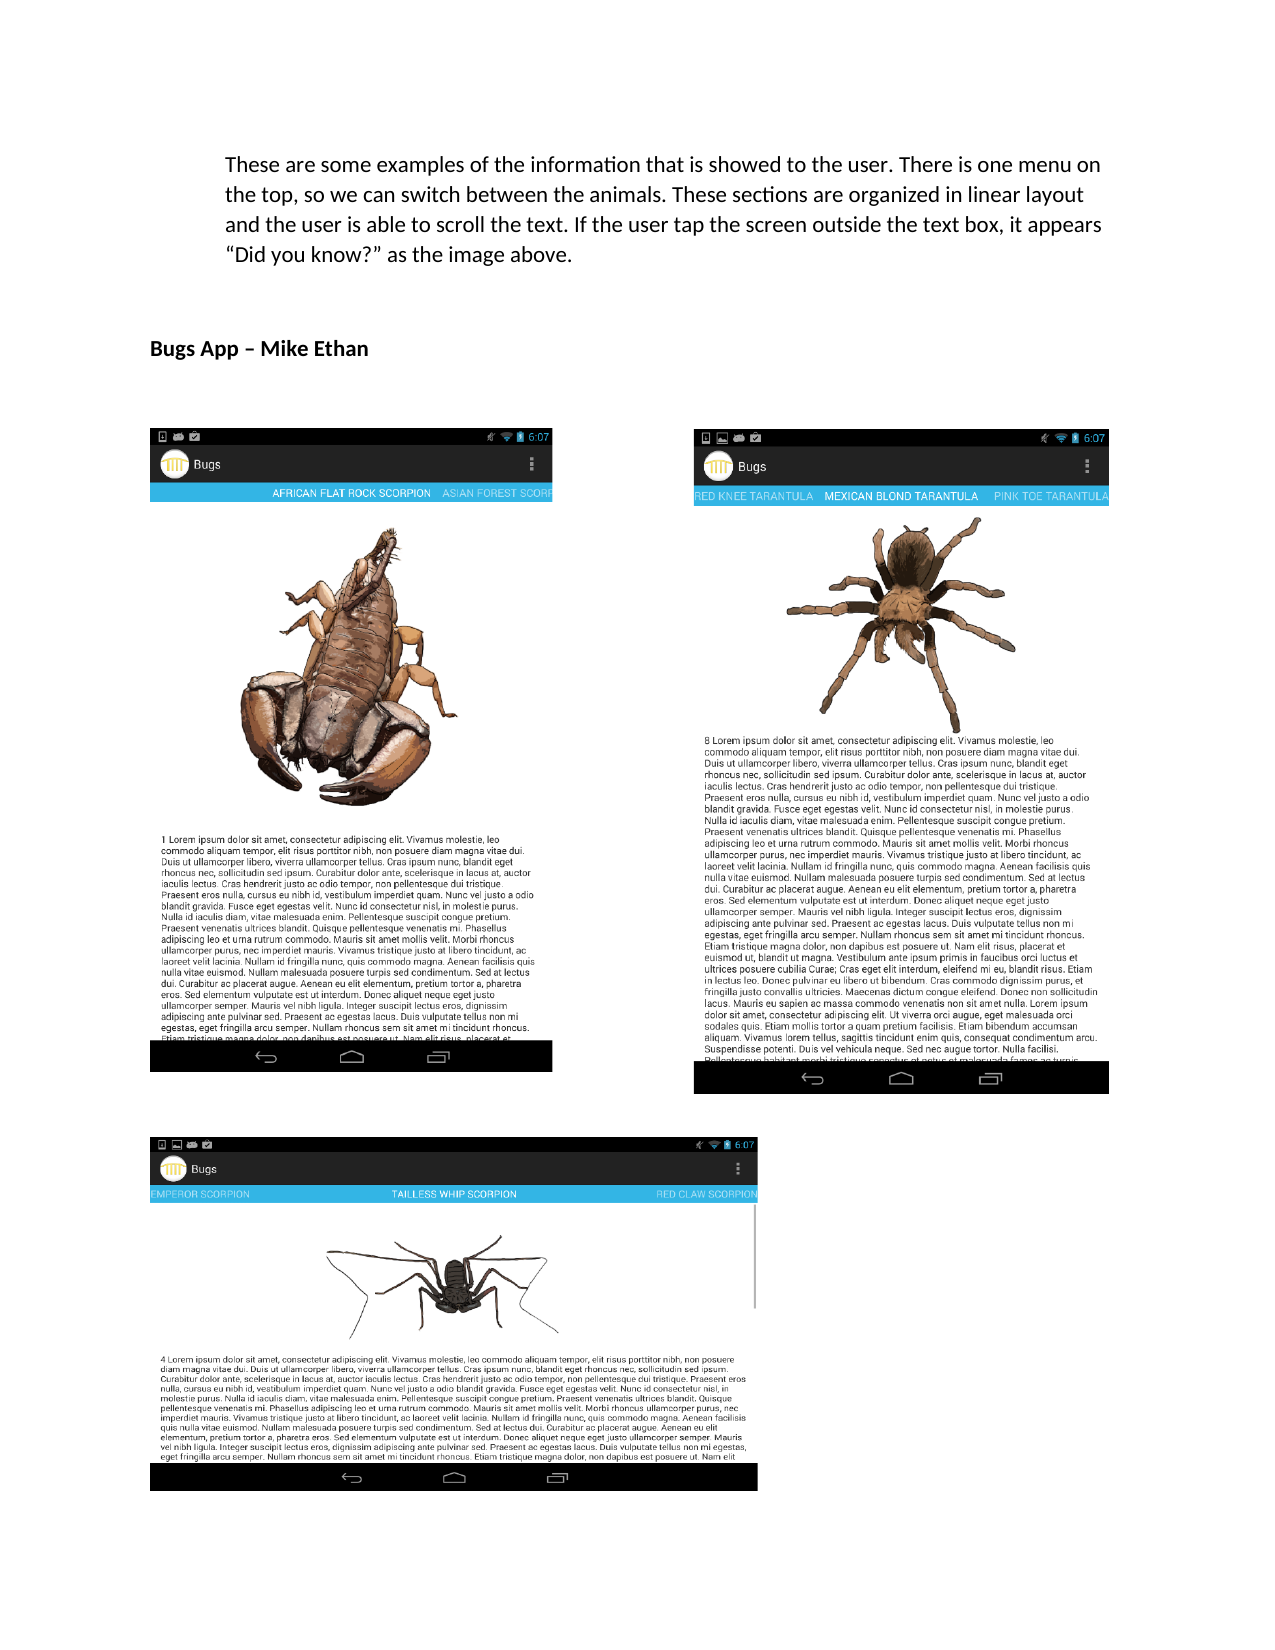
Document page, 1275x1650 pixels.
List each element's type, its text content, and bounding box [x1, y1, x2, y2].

text Bugs App – Mike Ethan [150, 334, 1125, 362]
picture [150, 1137, 758, 1491]
text These are some examples of the information that is showed to the user. There is one menu on the top, so we can switch between the animals. These sections are organized in linear layout and the user is able to scroll the text. If the user tap the screen outside the text box, it appears “Did you know?” as the image above. [225, 150, 1125, 269]
picture [693, 429, 1109, 1094]
picture [150, 428, 553, 1072]
